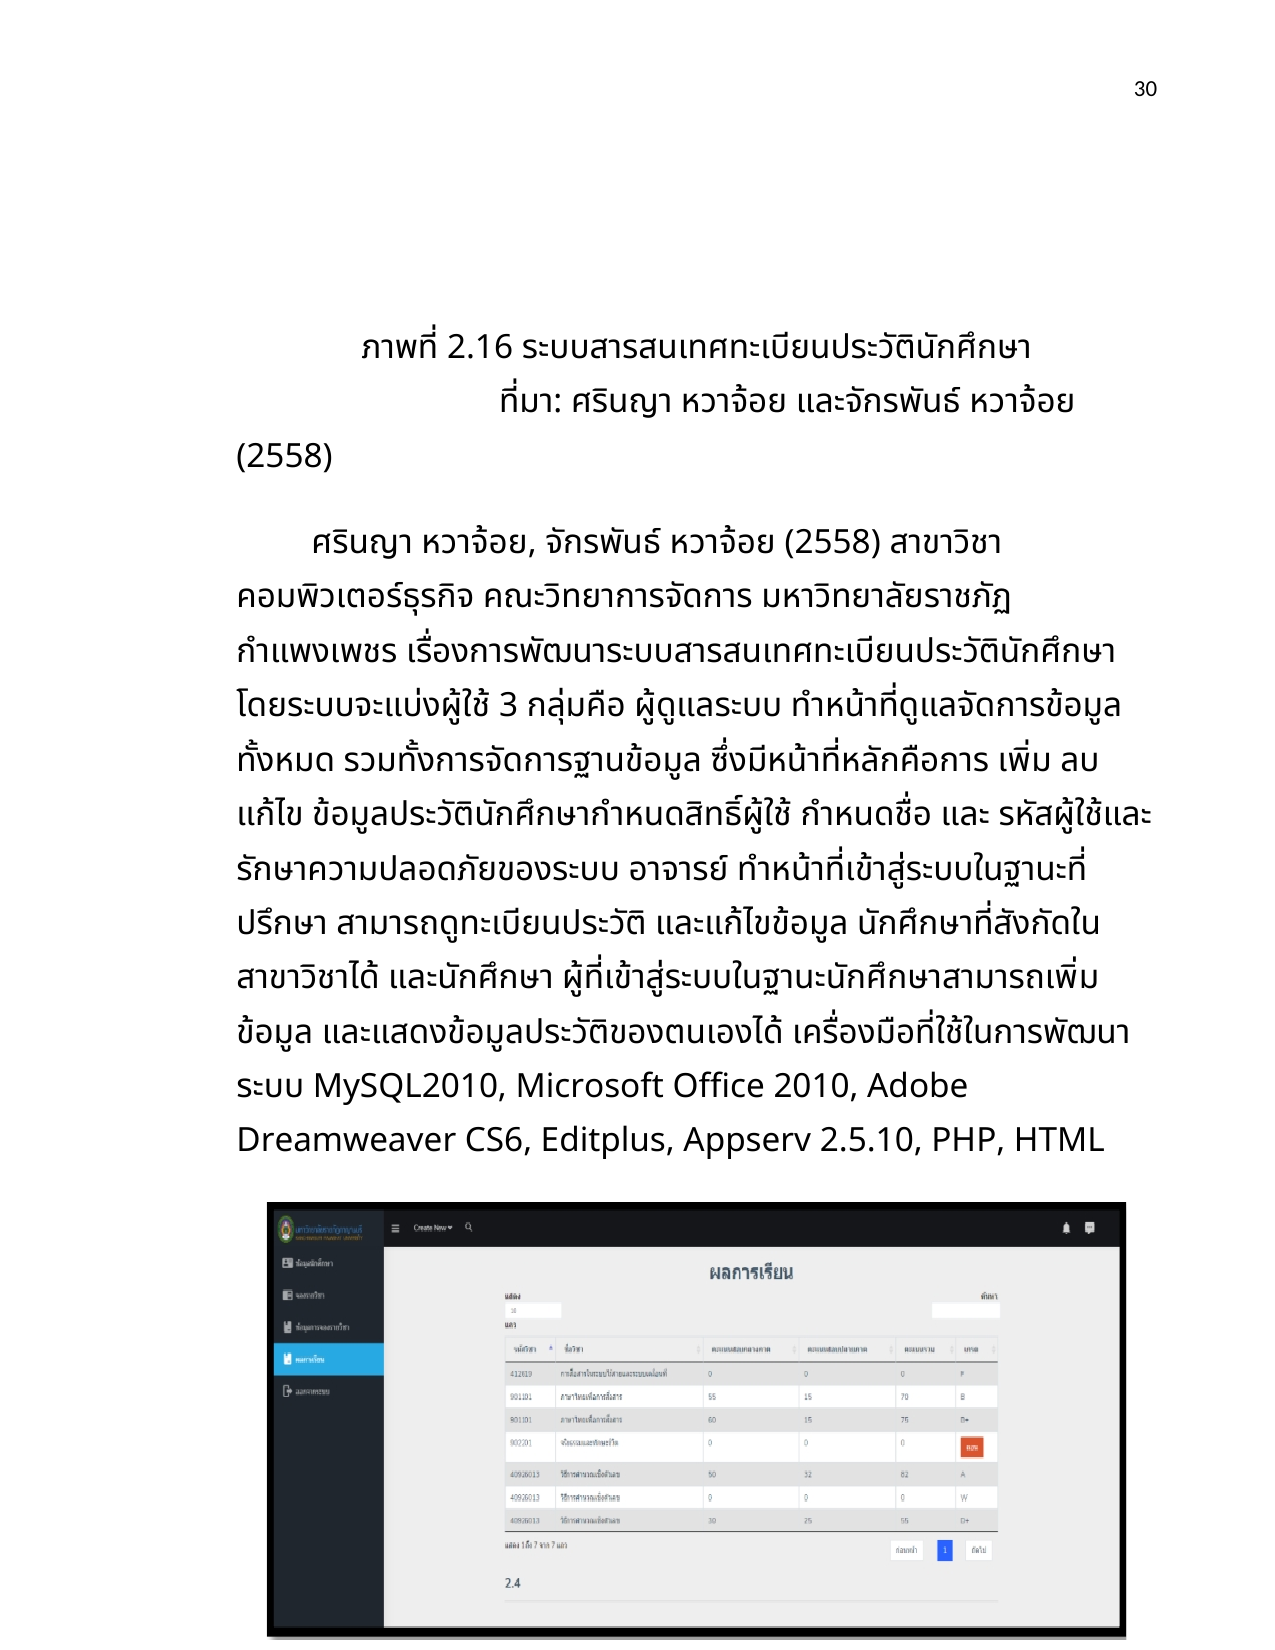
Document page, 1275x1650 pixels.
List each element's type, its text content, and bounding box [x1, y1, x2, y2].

picture [266, 1202, 1127, 1640]
text ศรินญา หวาจ้อย, จักรพันธ์ หวาจ้อย (2558) สาขาวิชาคอมพิวเตอร์ธุรกิจ คณะวิทยาการจัดการ มหาวิทยาลัยราชภัฏกำแพงเพชร เรื่องการพัฒนาระบบสารสนเทศทะเบียนประวัตินักศึกษา โดยระบบจะแบ่งผู้ใช้ 3 กลุ่มคือ ผู้ดูแลระบบ ทำหน้าที่ดูแลจัดการข้อมูลทั้งหมด รวมทั้งการจัดการฐานข้อมูล ซึ่งมีหน้าที่หลักคือการ เพิ่ม ลบ แก้ไข ข้อมูลประวัตินักศึกษากำหนดสิทธิ์ผู้ใช้ กำหนดชื่อ และ รหัสผู้ใช้และรักษาความปลอดภัยของระบบ อาจารย์ ทำหน้าที่เข้าสู่ระบบในฐานะที่ปรึกษา สามารถดูทะเบียนประวัติ และแก้ไขข้อมูล นักศึกษาที่สังกัดในสาขาวิชาได้ และนักศึกษา ผู้ที่เข้าสู่ระบบในฐานะนักศึกษาสามารถเพิ่มข้อมูล และแสดงข้อมูลประวัติของตนเองได้ เครื่องมือที่ใช้ในการพัฒนาระบบ MySQL2010, Microsoft Office 2010, Adobe Dreamweaver CS6, Editplus, Appserv 2.5.10, PHP, HTML [236, 518, 1157, 1162]
text ภาพที่ 2.16 ระบบสารสนเทศทะเบียนประวัตินักศึกษา [236, 323, 1157, 373]
text ที่มา: ศรินญา หวาจ้อย และจักรพันธ์ หวาจ้อย (2558) [236, 377, 1157, 477]
